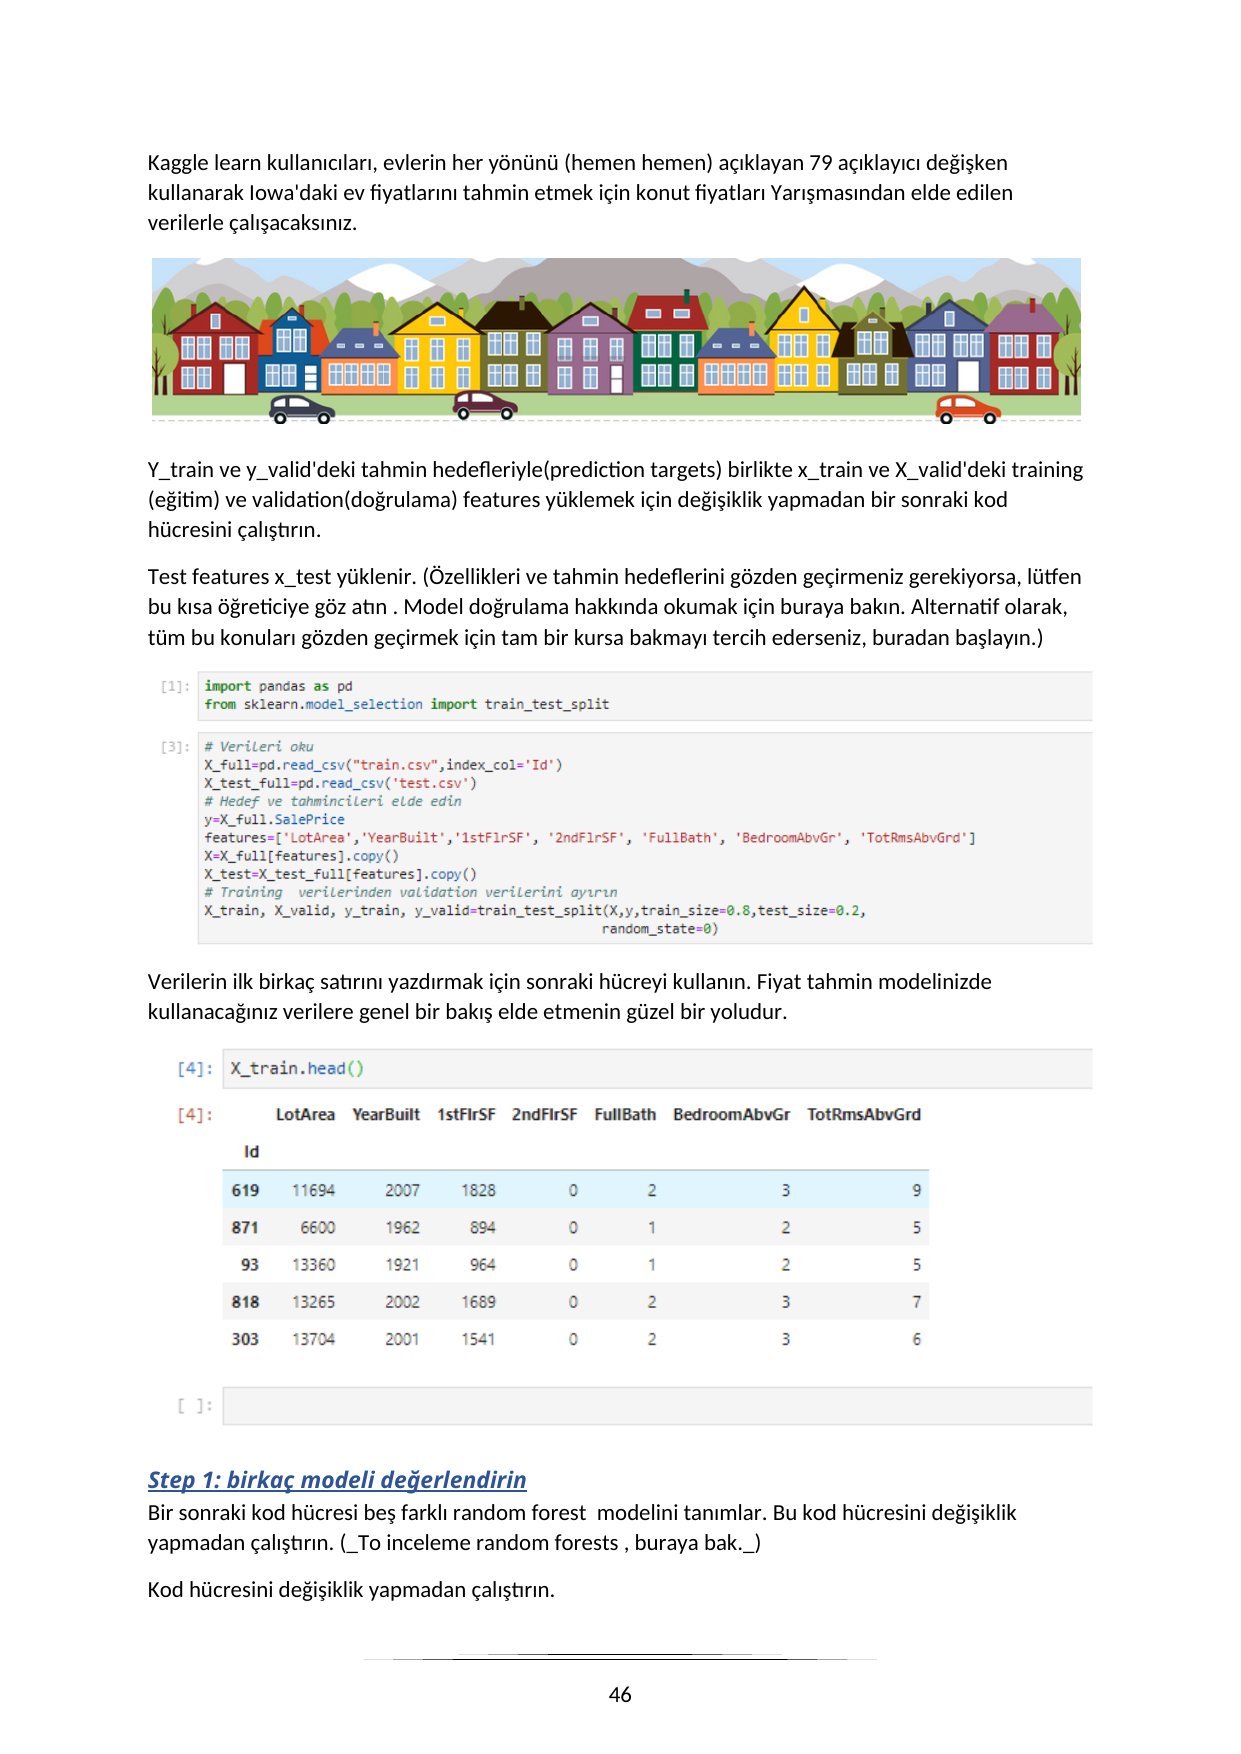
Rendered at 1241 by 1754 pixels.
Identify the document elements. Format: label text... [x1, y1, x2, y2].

text Verilerin ilk birkaç satırını yazdırmak için sonraki hücreyi kullanın. Fiyat tahmin modelinizde kullanacağınız verilere genel bir bakış elde etmenin güzel bir yoludur. [148, 967, 1093, 1025]
text Kod hücresini değişiklik yapmadan çalıştırın. [148, 1575, 1093, 1603]
picture [147, 669, 1093, 948]
text Y_train ve y_valid'deki tahmin hedefleriyle(prediction targets) birlikte x_train ve X_valid'deki training (eğitim) ve validation(doğrulama) features yüklemek için değişiklik yapmadan bir sonraki kod hücresini çalıştırın. [148, 455, 1093, 543]
picture [147, 255, 1093, 437]
picture [147, 1043, 1093, 1445]
text Kaggle learn kullanıcıları, evlerin her yönünü (hemen hemen) açıklayan 79 açıklayıcı değişken kullanarak Iowa'daki ev fiyatlarını tahmin etmek için konut fiyatları Yarışmasından elde edilen verilerle çalışacaksınız. [148, 148, 1093, 236]
subtitle Step 1: birkaç modeli değerlendirin [148, 1464, 1093, 1495]
text Bir sonraki kod hücresi beş farklı random forest modelini tanımlar. Bu kod hücresini değişiklik yapmadan çalıştırın. (_To inceleme random forests , buraya bak._) [148, 1498, 1093, 1556]
text Test features x_test yüklenir. (Özellikleri ve tahmin hedeflerini gözden geçirmeniz gerekiyorsa, lütfen bu kısa öğreticiye göz atın . Model doğrulama hakkında okumak için buraya bakın. Alternatif olarak, tüm bu konuları gözden geçirmek için tam bir kursa bakmayı tercih ederseniz, buradan başlayın.) [148, 562, 1093, 651]
